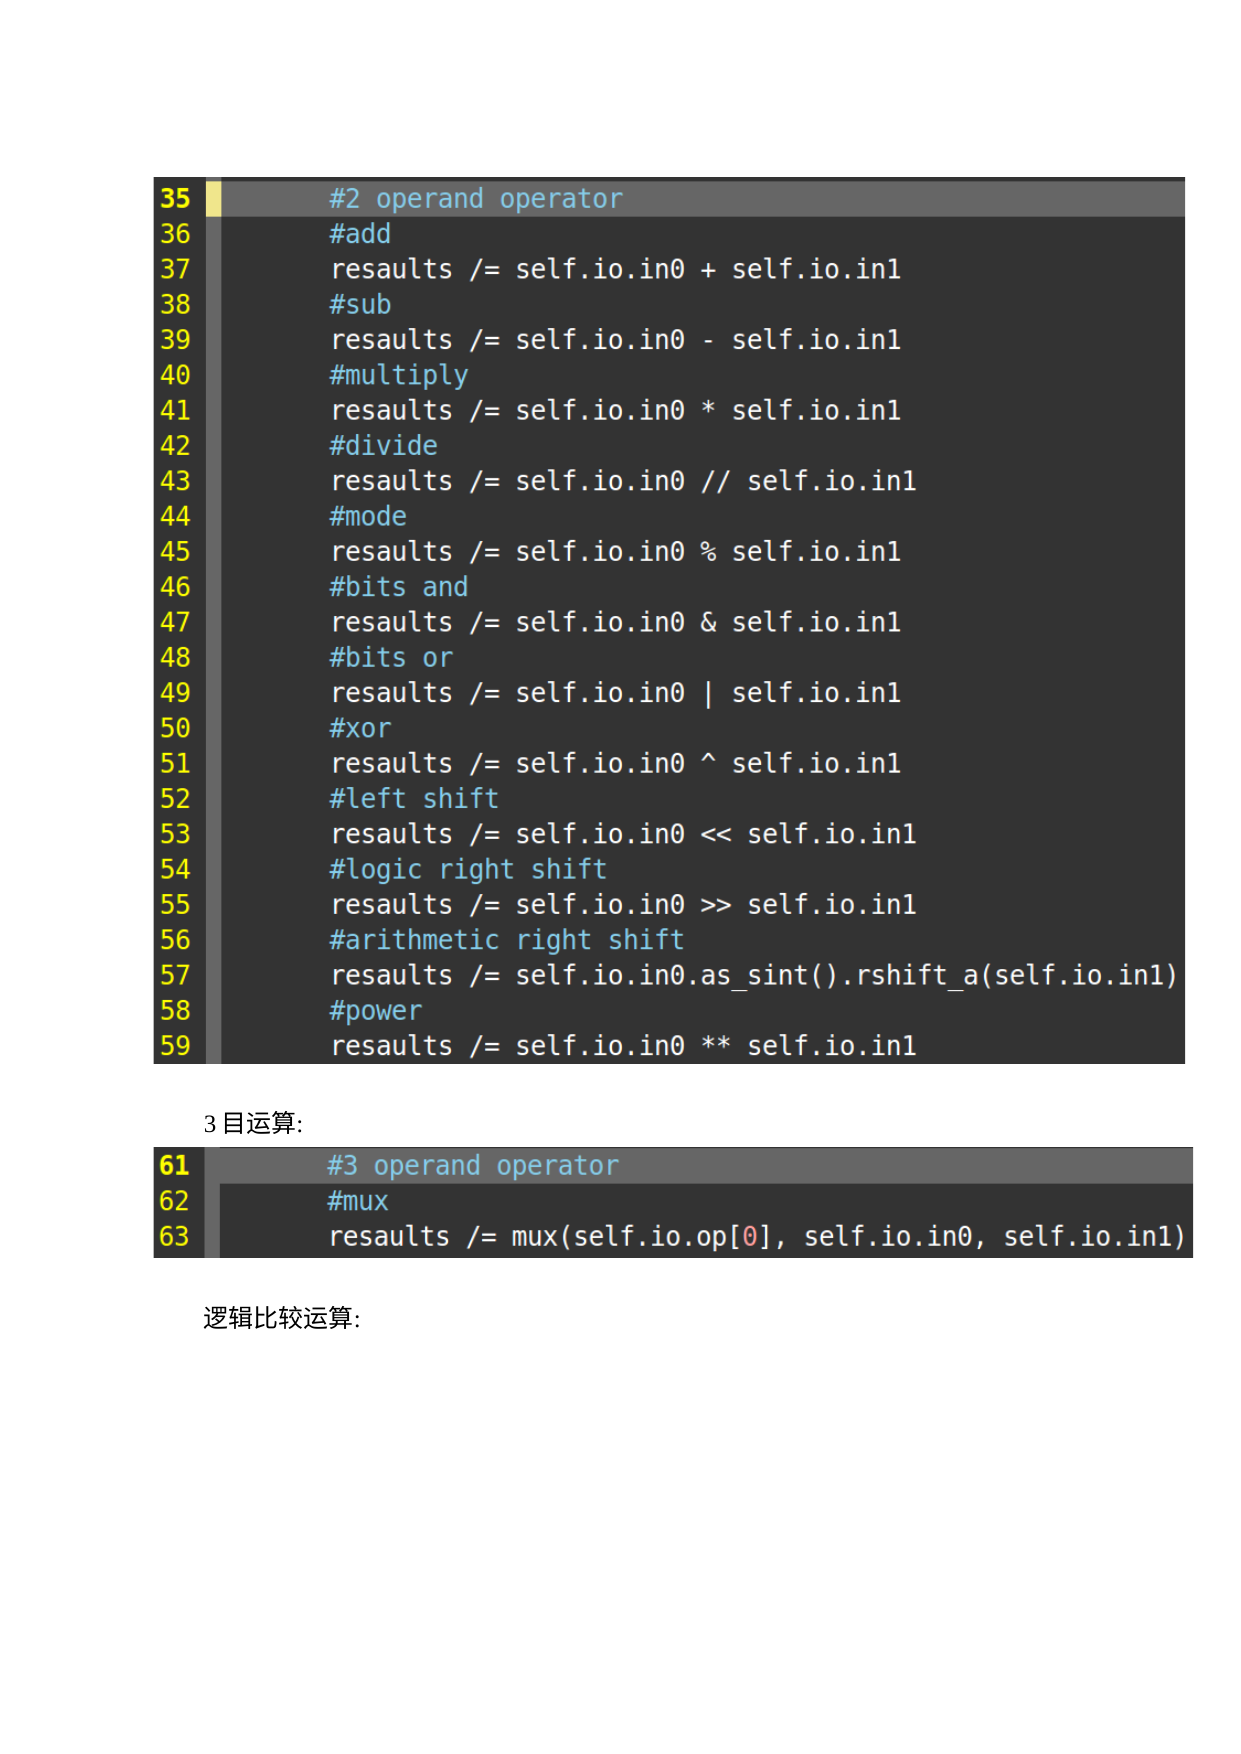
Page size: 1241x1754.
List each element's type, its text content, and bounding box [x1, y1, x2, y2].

picture [153, 1147, 1194, 1258]
text 逻辑比较运算: [153, 1298, 1087, 1334]
picture [153, 177, 1186, 1064]
text 3目运算: [153, 1103, 1087, 1140]
